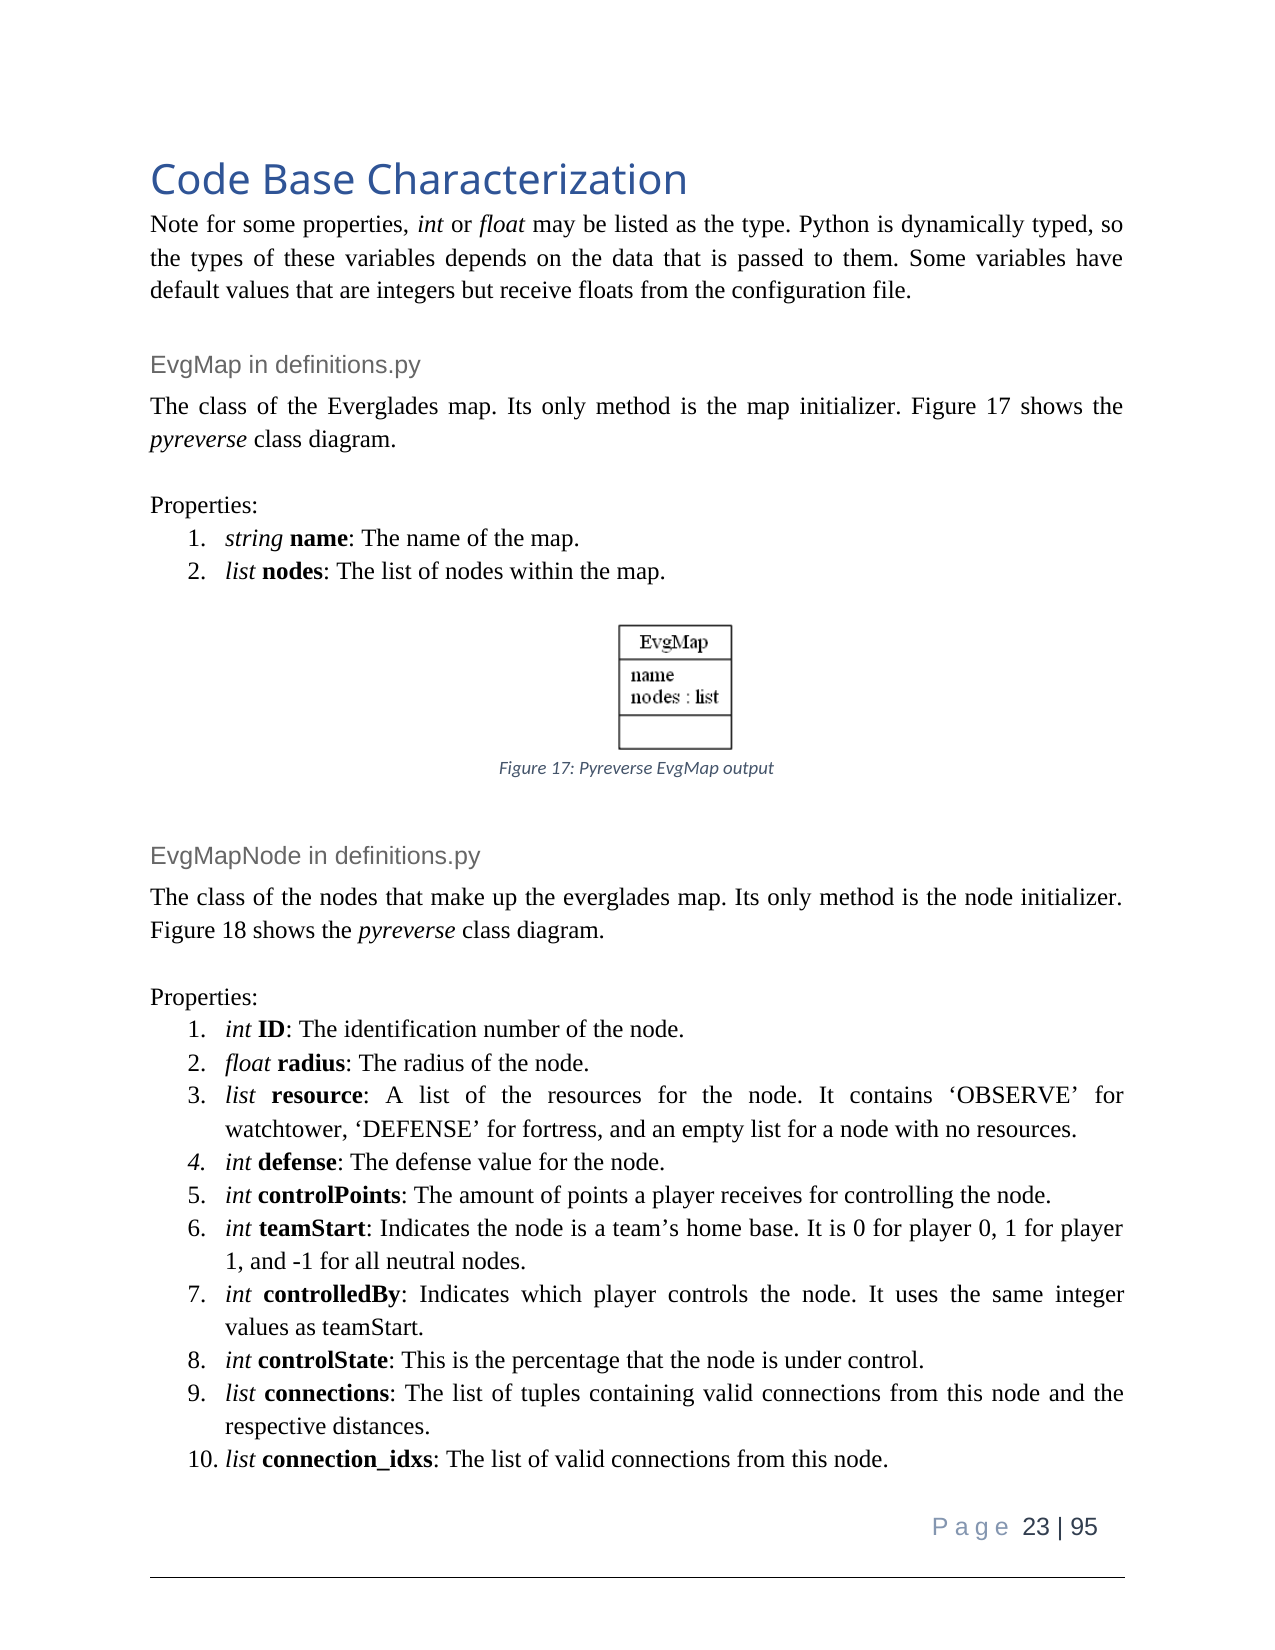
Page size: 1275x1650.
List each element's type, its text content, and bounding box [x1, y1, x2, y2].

list int ID: The identification number of the node. [187, 1014, 1125, 1043]
subtitle EvgMapNode in definitions.py [150, 841, 1125, 870]
list list resource: A list of the resources for the node. It contains ‘OBSERVE’ for watchtower, ‘DEFENSE’ for fortress, and an empty list for a node with no resources. [187, 1081, 1125, 1142]
list int controlPoints: The amount of points a player receives for controlling the node. [187, 1180, 1125, 1208]
list float radius: The radius of the node. [187, 1048, 1125, 1076]
text Properties: [150, 982, 1125, 1010]
picture [616, 622, 734, 753]
list int controlledBy: Indicates which player controls the node. It uses the same integer values as teamStart. [187, 1279, 1125, 1341]
text The class of the Everglades map. Its only method is the map initializer. Figure 17 shows the pyreverse class diagram. [150, 391, 1125, 453]
list int defense: The defense value for the node. [187, 1147, 1125, 1175]
text Code Base Characterization [150, 150, 1125, 207]
list int teamStart: Indicates the node is a team’s home base. It is 0 for player 0, 1 for player 1, and -1 for all neutral nodes. [187, 1213, 1125, 1274]
text Figure 17: Pyreverse EvgMap output [150, 756, 1125, 779]
subtitle EvgMap in definitions.py [150, 350, 1125, 379]
list list nodes: The list of nodes within the map. [187, 556, 1125, 585]
text The class of the nodes that make up the everglades map. Its only method is the node initializer. Figure 18 shows the pyreverse class diagram. [150, 882, 1125, 944]
list list connection_idxs: The list of valid connections from this node. [187, 1444, 1125, 1473]
text Properties: [150, 490, 1125, 519]
list int controlState: This is the percentage that the node is under control. [187, 1345, 1125, 1373]
list list connections: The list of tuples containing valid connections from this node and the respective distances. [187, 1378, 1125, 1439]
text Note for some properties, int or float may be listed as the type. Python is dynamically typed, so the types of these variables depends on the data that is passed to them. Some variables have default values that are integers but receive floats from the configuration file. [150, 209, 1125, 304]
list string name: The name of the map. [187, 523, 1125, 552]
